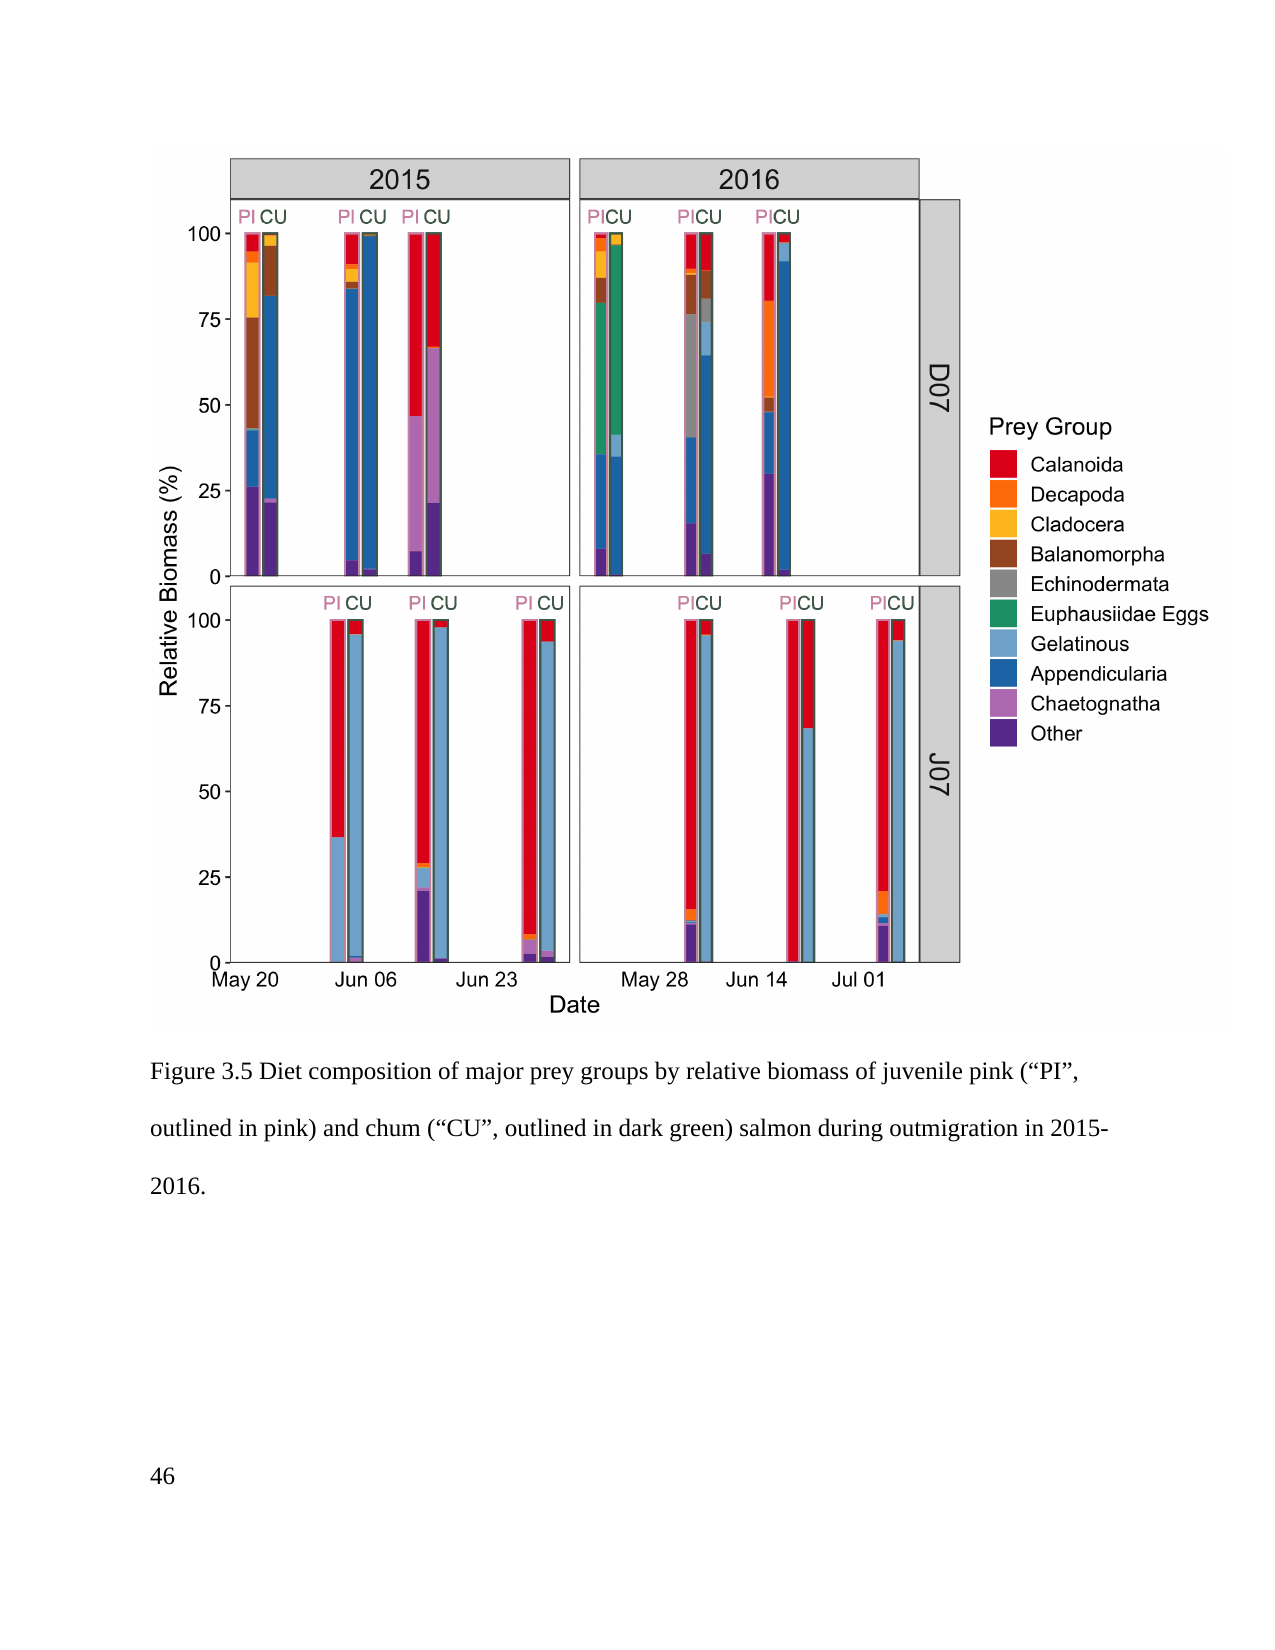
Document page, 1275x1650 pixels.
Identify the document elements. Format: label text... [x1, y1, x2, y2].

text Figure 3.5 Diet composition of major prey groups by relative biomass of juvenile pink (“PI”, outlined in pink) and chum (“CU”, outlined in dark green) salmon during outmigration in 2015-2016. [150, 1056, 1125, 1199]
picture [150, 150, 1228, 1027]
